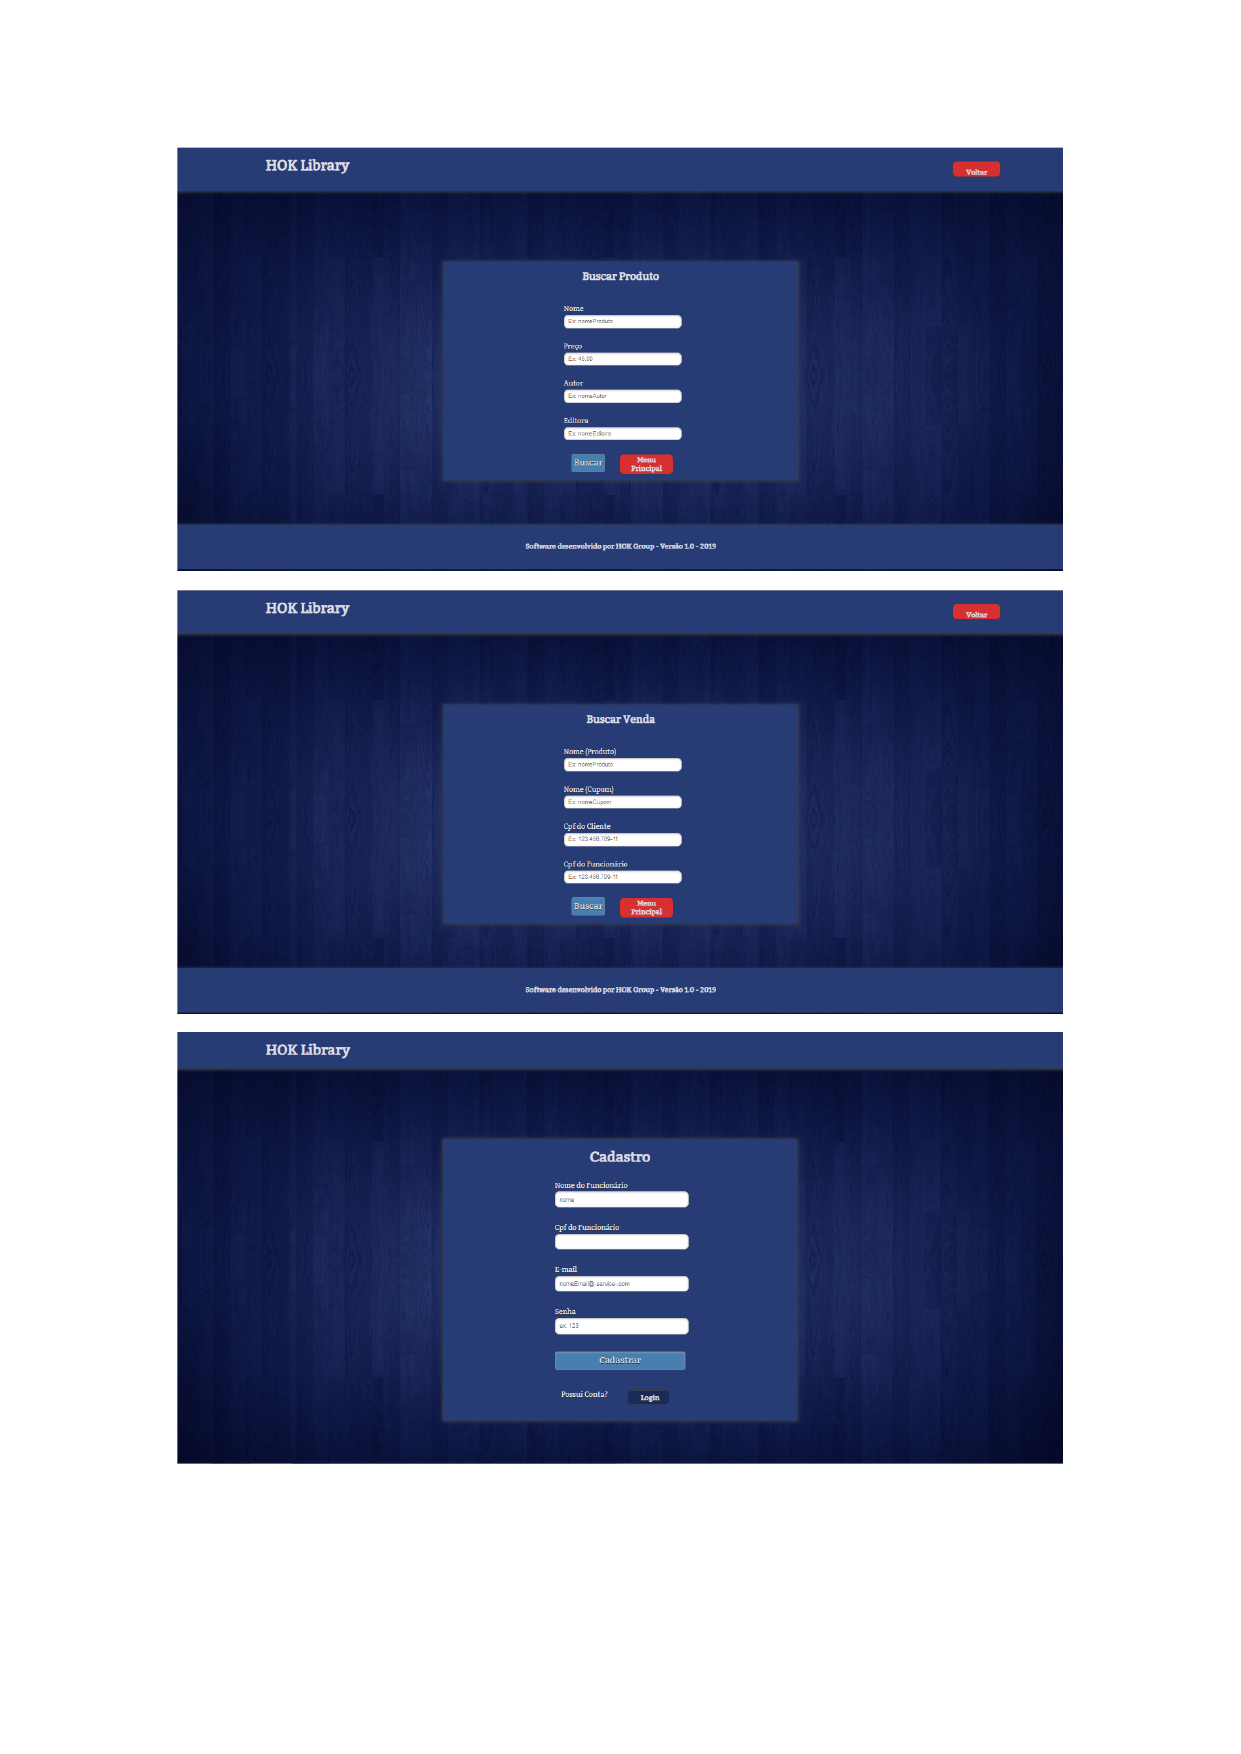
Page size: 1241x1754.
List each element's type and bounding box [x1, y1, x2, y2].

picture [177, 147, 1063, 571]
picture [177, 590, 1063, 1014]
picture [177, 1032, 1063, 1464]
